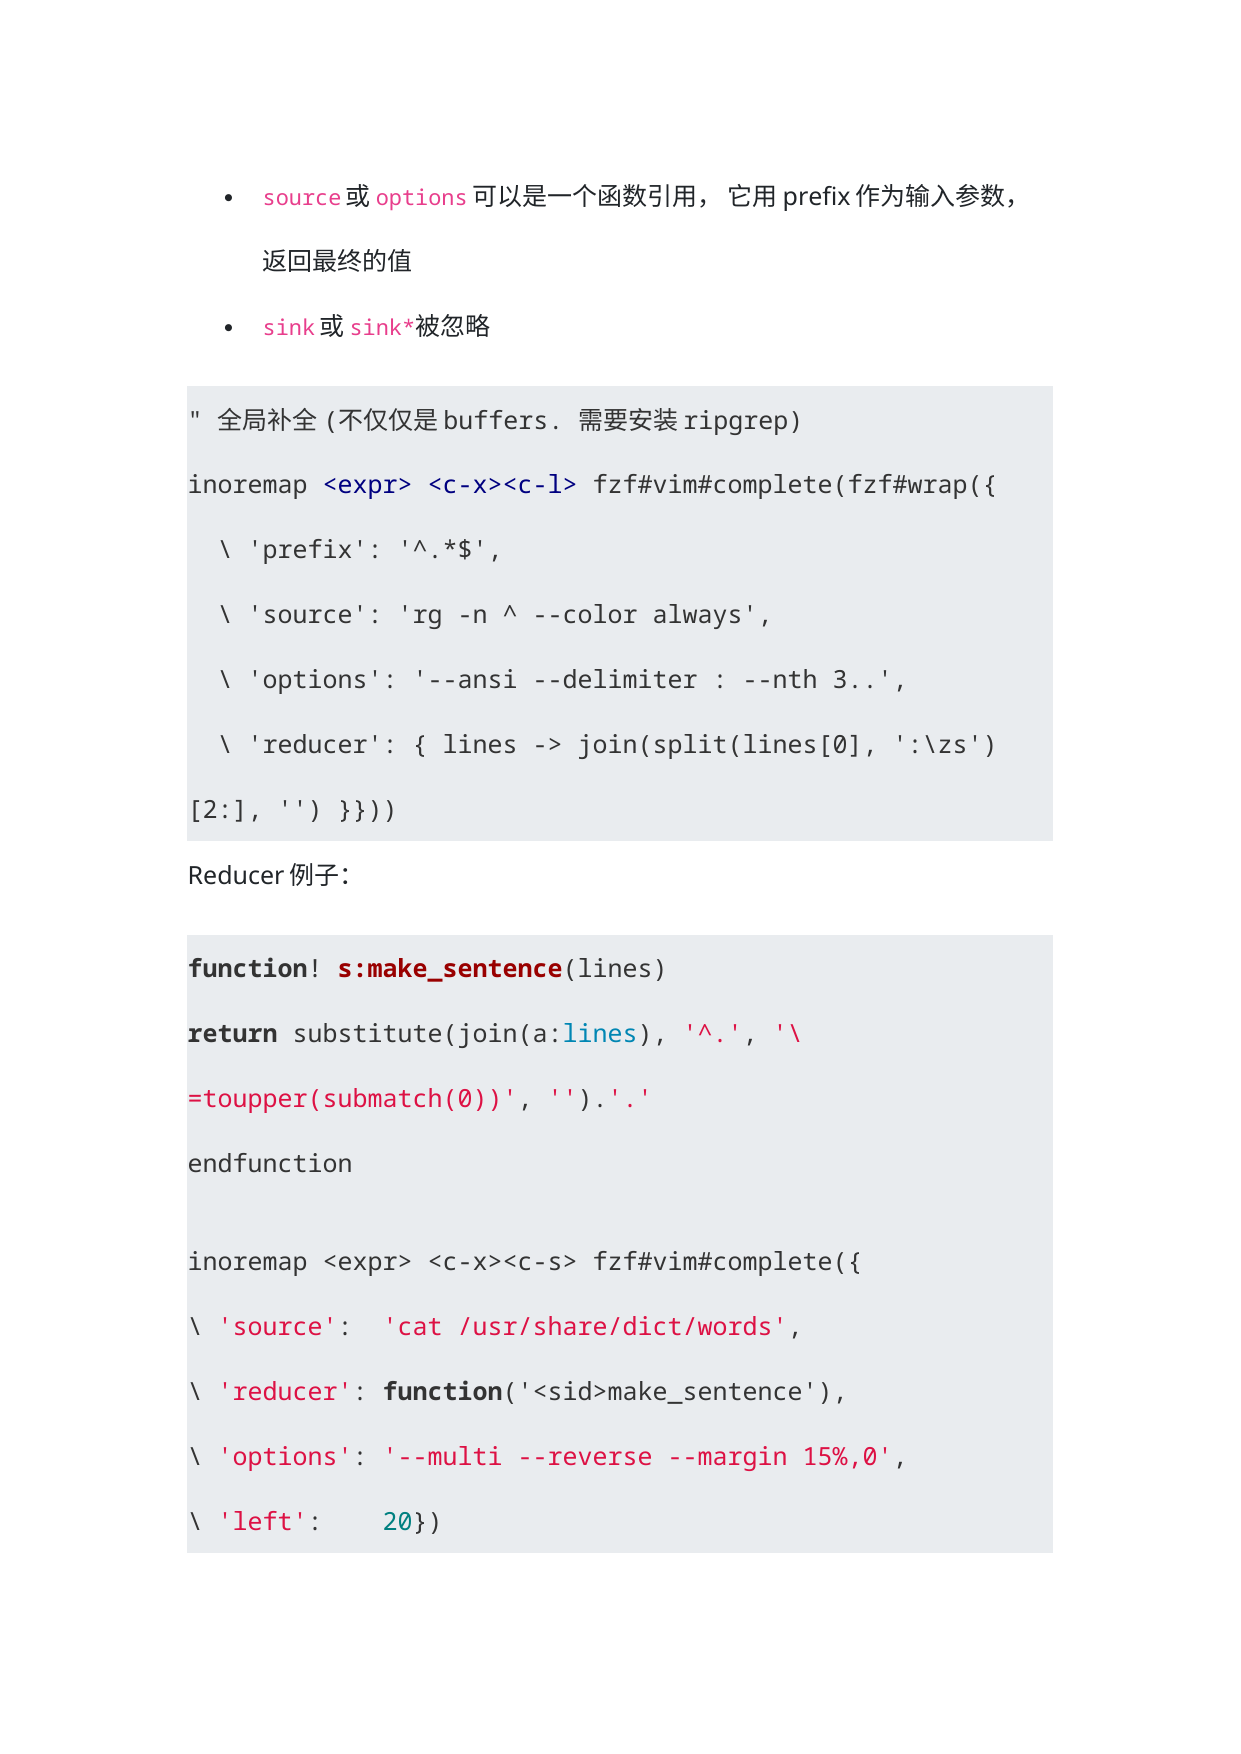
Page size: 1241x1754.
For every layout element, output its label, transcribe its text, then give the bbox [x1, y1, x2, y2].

list source或options可以是一个函数引用， 它用prefix作为输入参数，返回最终的值 [225, 162, 1053, 292]
text \ 'reducer': function('<sid>make_sentence'), [187, 1358, 1053, 1423]
text \ 'options': '--ansi --delimiter : --nth 3..', [187, 646, 1053, 711]
text \ 'prefix': '^.*$', [187, 516, 1053, 581]
text \ 'source': 'rg -n ^ --color always', [187, 581, 1053, 646]
text \ 'options': '--multi --reverse --margin 15%,0', [187, 1423, 1053, 1488]
text \ 'left': 20}) [187, 1488, 1053, 1553]
text \ 'source': 'cat /usr/share/dict/words', [187, 1293, 1053, 1358]
text " 全局补全 (不仅仅是buffers. 需要安装ripgrep) [187, 386, 1053, 451]
text return substitute(join(a:lines), '^.', '\=toupper(submatch(0))', '').'.' [187, 1000, 1053, 1130]
text inoremap <expr> <c-x><c-s> fzf#vim#complete({ [187, 1228, 1053, 1293]
list sink或sink*被忽略 [225, 292, 1053, 357]
text \ 'reducer': { lines -> join(split(lines[0], ':\zs')[2:], '') }})) [187, 711, 1053, 841]
text function! s:make_sentence(lines) [187, 935, 1053, 1000]
text inoremap <expr> <c-x><c-l> fzf#vim#complete(fzf#wrap({ [187, 451, 1053, 516]
text endfunction [187, 1130, 1053, 1195]
text Reducer例子： [187, 841, 1053, 906]
